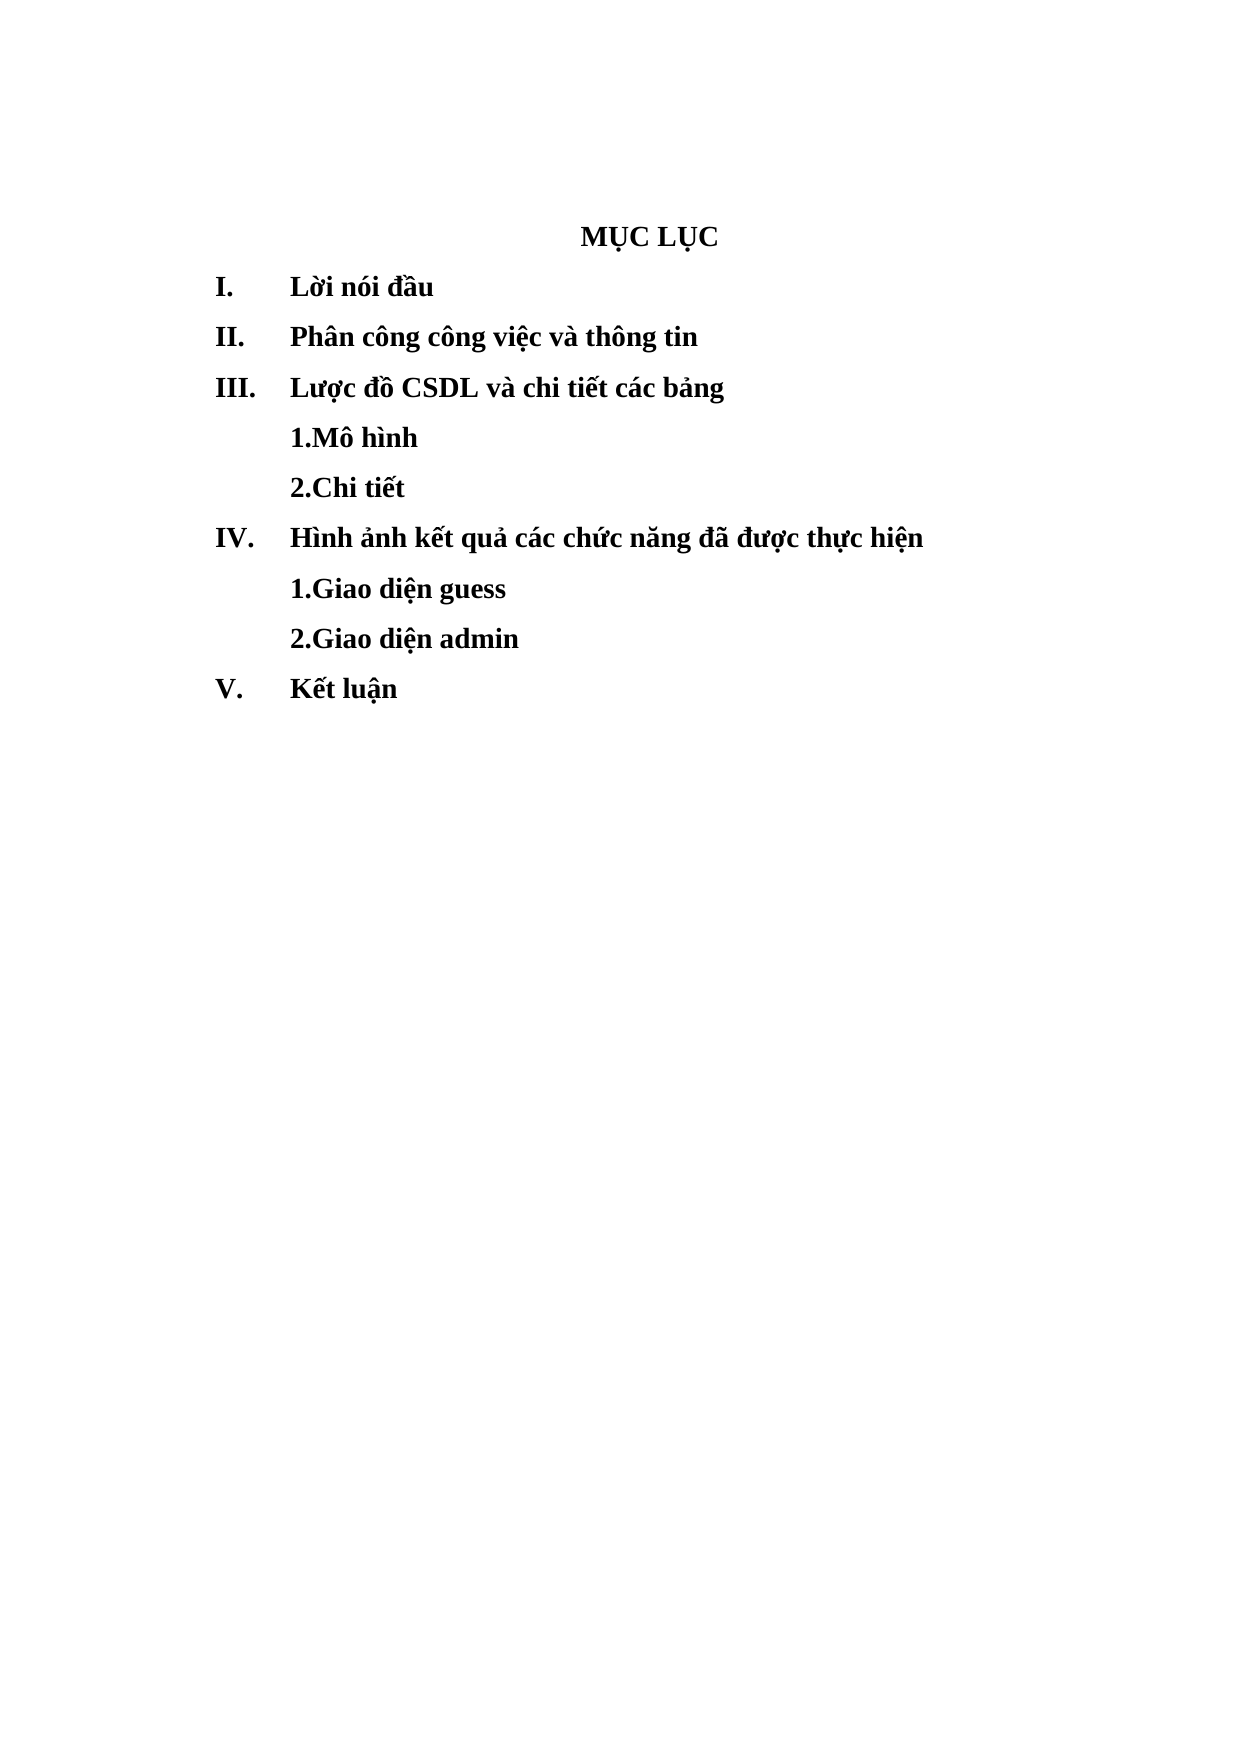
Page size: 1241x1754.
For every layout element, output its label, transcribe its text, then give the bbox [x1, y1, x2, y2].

text 1.Giao diện guess [290, 571, 1122, 604]
list Lời nói đầu [215, 269, 1122, 303]
list Lược đồ CSDL và chi tiết các bảng [215, 370, 1122, 403]
text 2.Giao diện admin [290, 621, 1122, 655]
list Phân công công việc và thông tin [215, 319, 1122, 353]
text 2.Chi tiết [290, 470, 1122, 504]
list Kết luận [215, 672, 1122, 705]
text MỤC LỤC [177, 219, 1122, 252]
text 1.Mô hình [290, 420, 1122, 453]
list Hình ảnh kết quả các chức năng đã được thực hiện [215, 521, 1122, 554]
